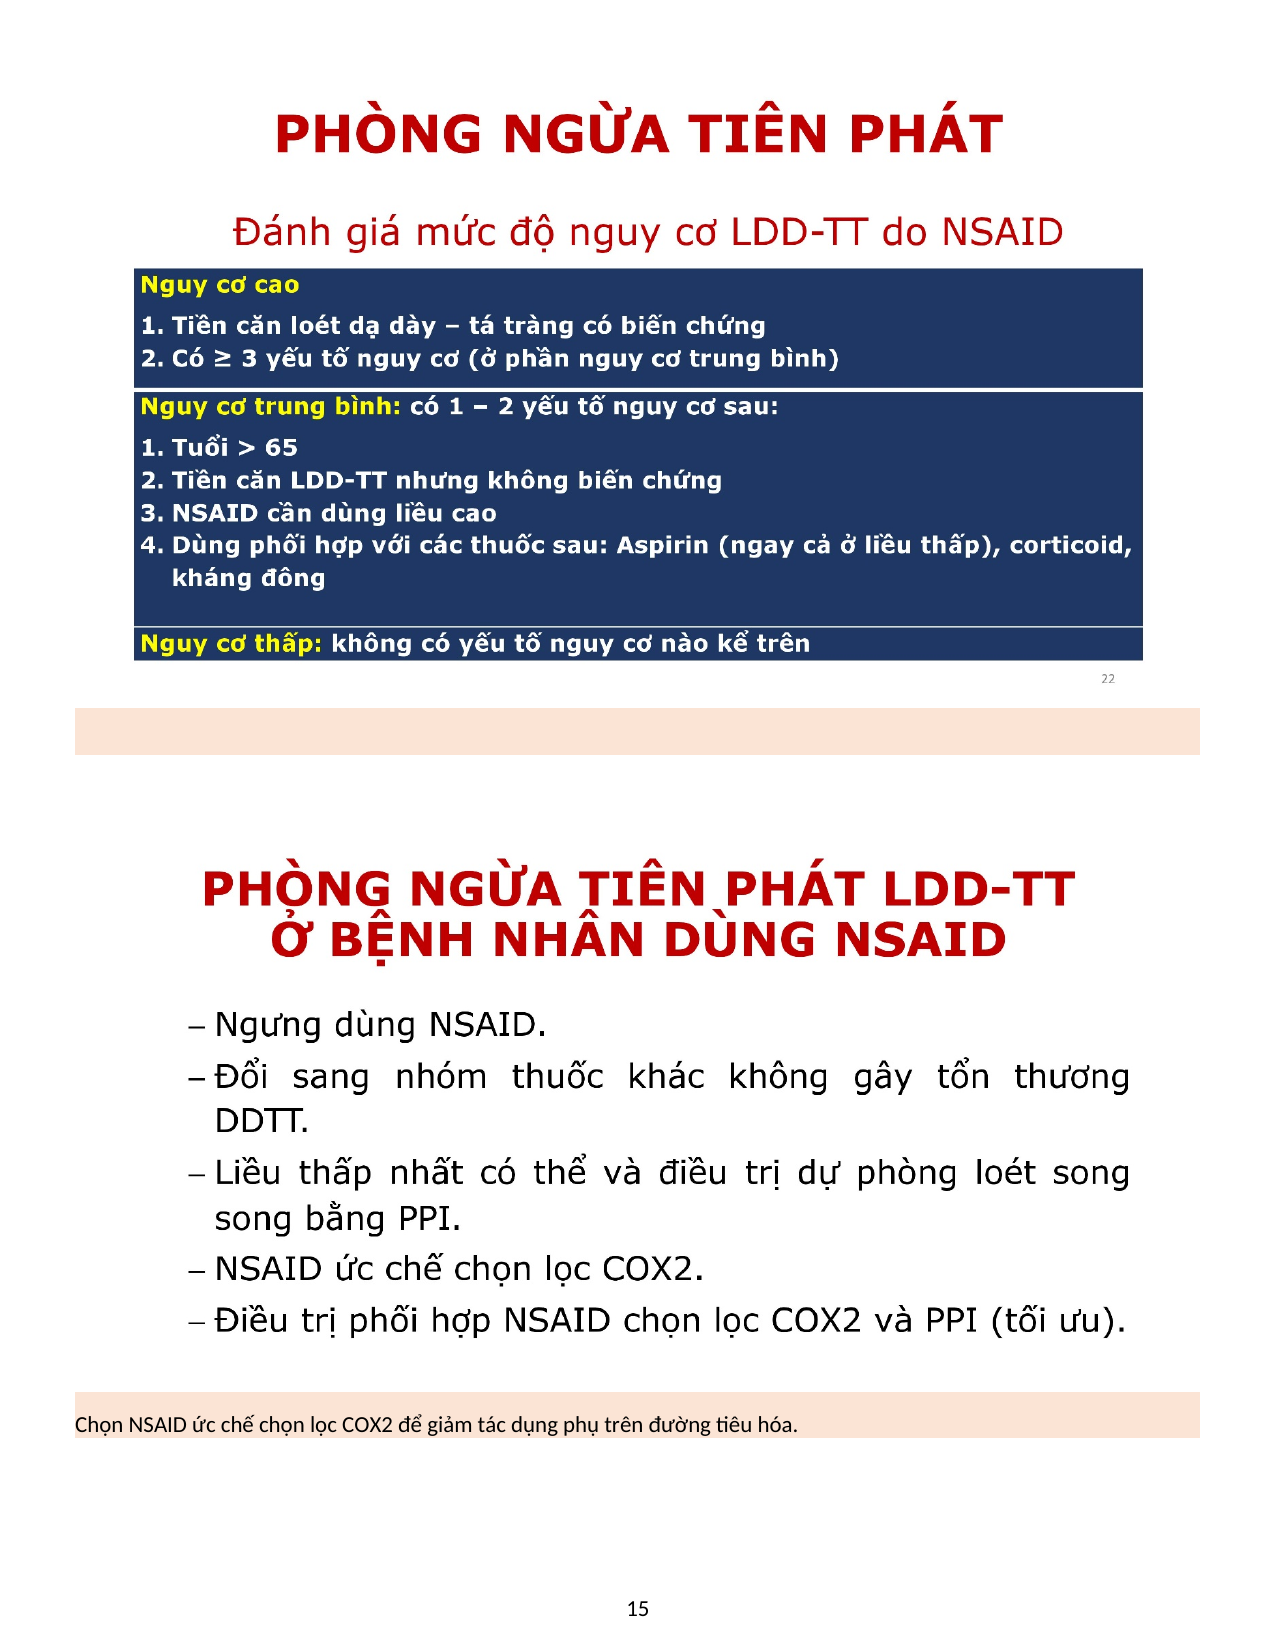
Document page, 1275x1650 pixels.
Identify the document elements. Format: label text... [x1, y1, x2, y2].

picture [75, 820, 1200, 1392]
picture [75, 75, 1200, 708]
text Chọn NSAID ức chế chọn lọc COX2 để giảm tác dụng phụ trên đường tiêu hóa. [75, 1410, 1200, 1438]
